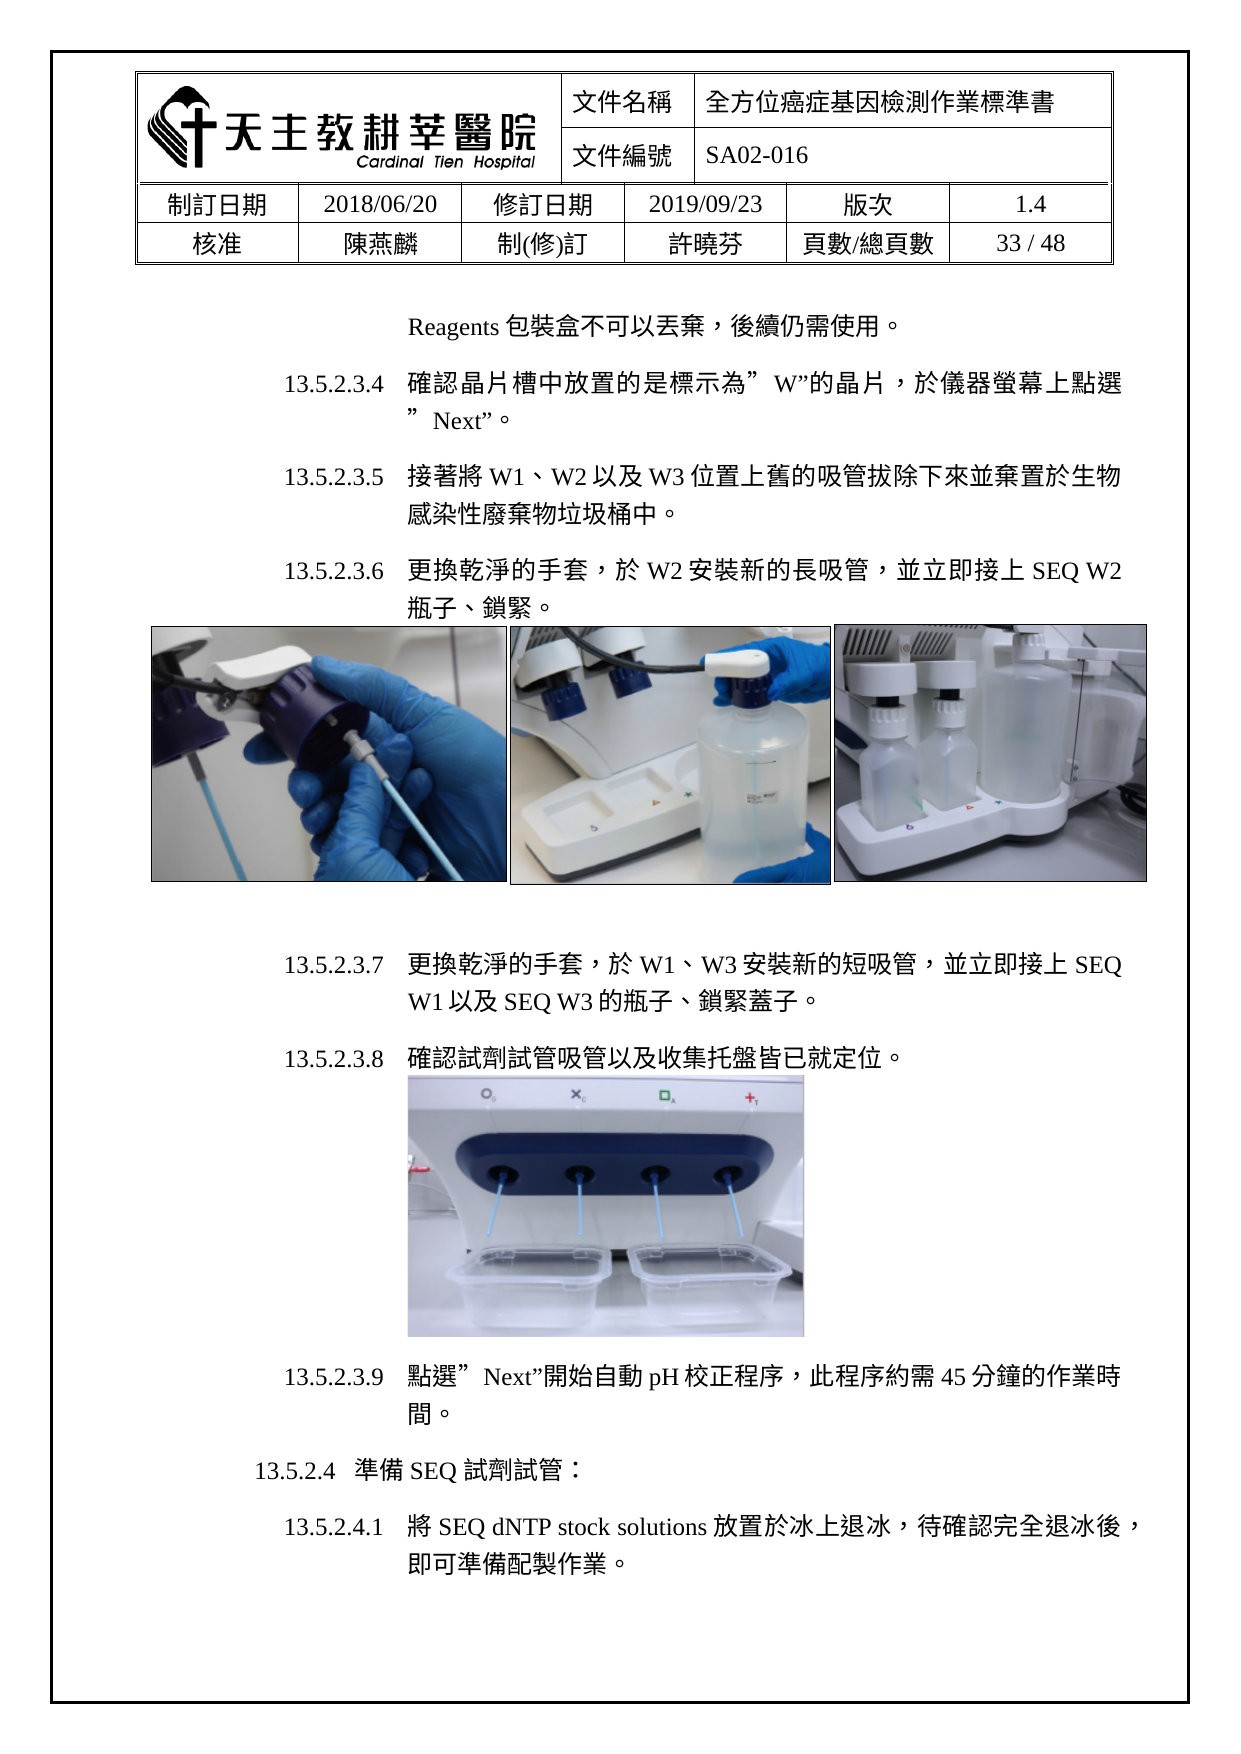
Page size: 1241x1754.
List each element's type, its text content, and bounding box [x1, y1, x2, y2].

list 確認試劑試管吸管以及收集托盤皆已就定位。 [283, 1037, 1122, 1075]
list 確認晶片槽中放置的是標示為”W”的晶片，於儀器螢幕上點選”Next”。 [283, 362, 1122, 437]
list 將SEQ dNTP stock solutions放置於冰上退冰，待確認完全退冰後，即可準備配製作業。 [283, 1506, 1122, 1581]
picture [511, 627, 830, 884]
list 點選”Next”開始自動pH校正程序，此程序約需45分鐘的作業時間。 [283, 1356, 1122, 1431]
list 更換乾淨的手套，於W2安裝新的長吸管，並立即接上SEQ W2瓶子、鎖緊。 [283, 550, 1122, 625]
list 準備SEQ 試劑試管： [254, 1450, 1122, 1487]
picture [152, 627, 506, 881]
list 使用Barcode scanner掃描Sentosa® SQ Sequencing Reagents 包裝盒上的二維條碼，點選”OK”、”Next”。 Sentosa® SQ Sequencing Reagents 包裝盒不可以丟棄，後續仍需使用。 [283, 306, 1122, 344]
picture [407, 1075, 807, 1337]
list 接著將W1、W2以及W3位置上舊的吸管拔除下來並棄置於生物感染性廢棄物垃圾桶中。 [283, 456, 1122, 531]
picture [147, 86, 536, 170]
list 更換乾淨的手套，於W1、W3安裝新的短吸管，並立即接上SEQ W1以及SEQ W3的瓶子、鎖緊蓋子。 [283, 944, 1122, 1019]
picture [835, 625, 1146, 881]
